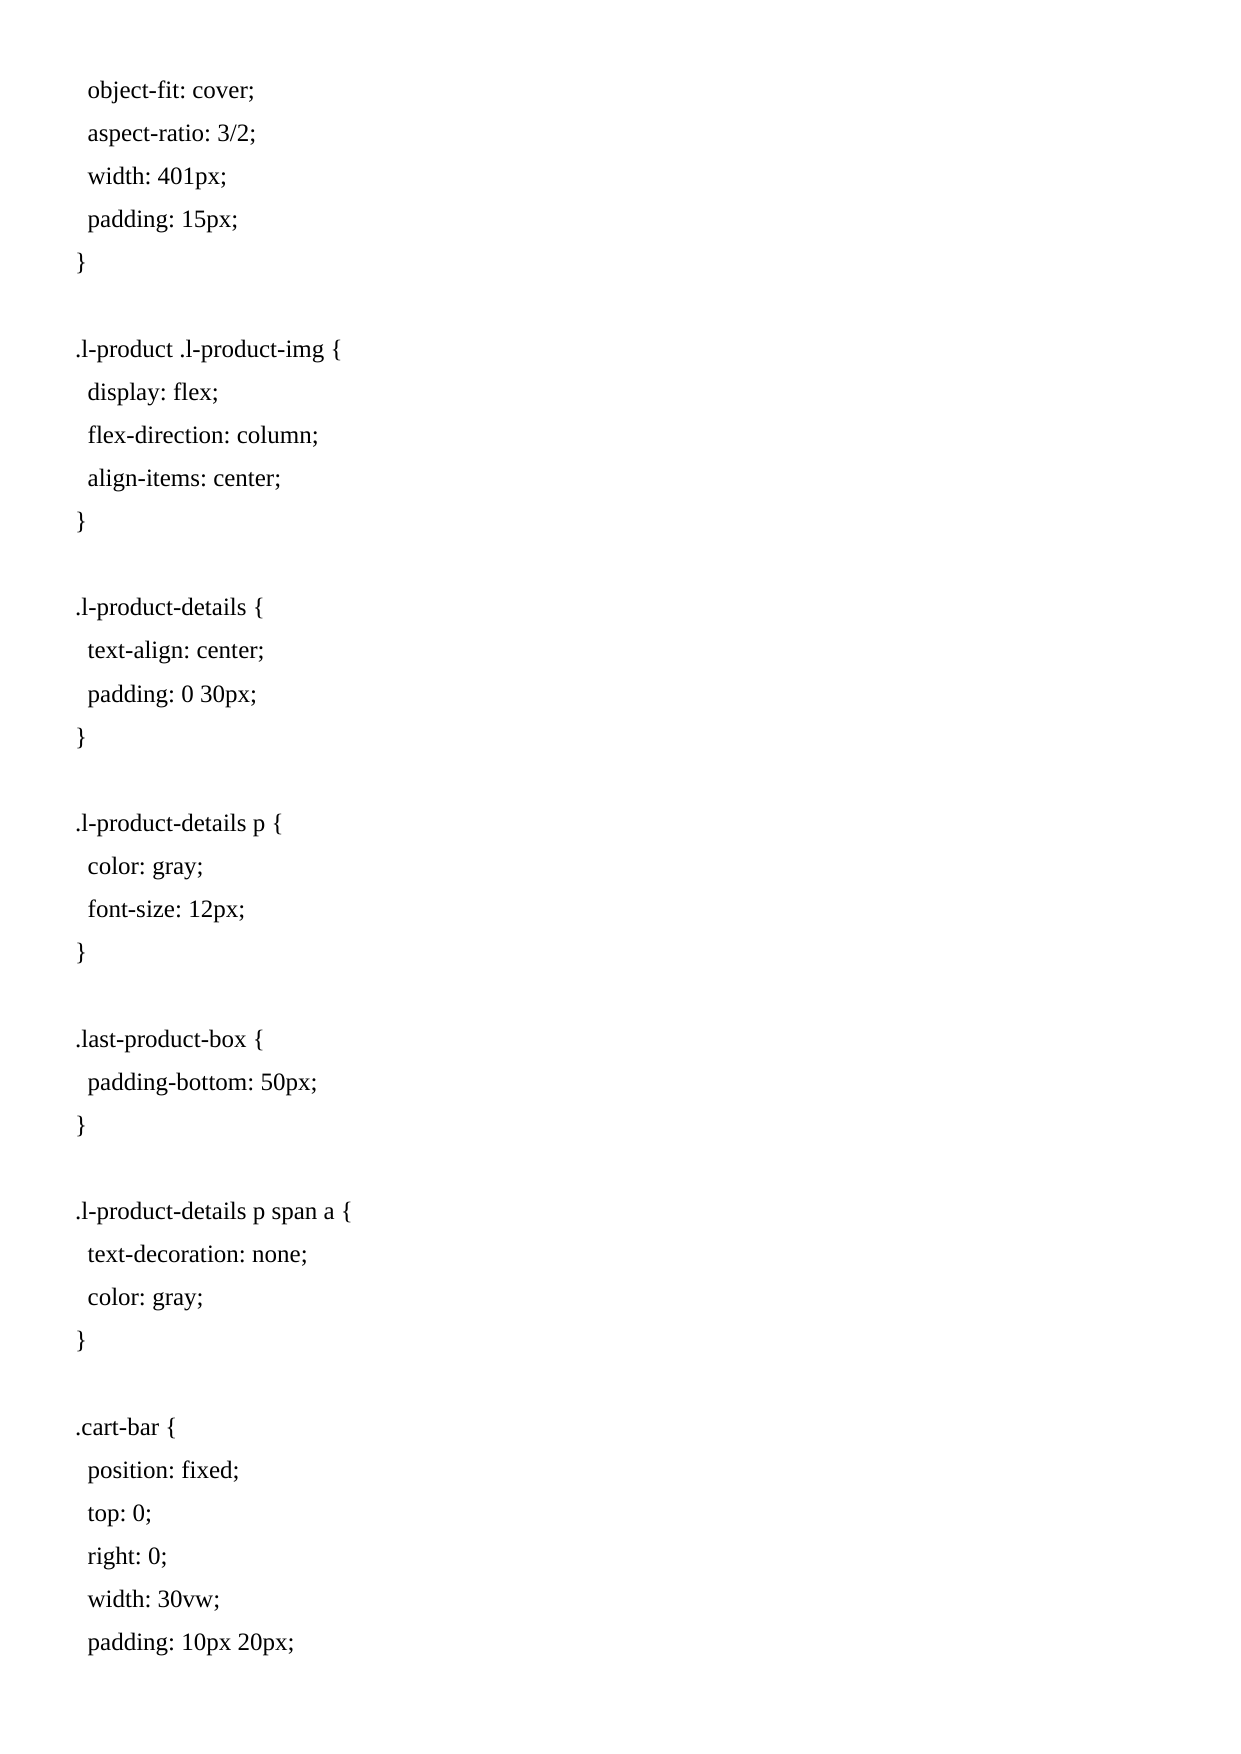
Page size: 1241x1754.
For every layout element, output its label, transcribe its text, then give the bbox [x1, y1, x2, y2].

text .cart-bar { [75, 1412, 1165, 1441]
text top: 0; [75, 1498, 1165, 1527]
text position: fixed; [75, 1455, 1165, 1484]
text padding-bottom: 50px; [75, 1067, 1165, 1096]
text object-fit: cover; [75, 75, 1165, 104]
text } [75, 1326, 1165, 1354]
text color: gray; [75, 1282, 1165, 1311]
text } [75, 506, 1165, 535]
text } [75, 247, 1165, 276]
text .last-product-box { [75, 1024, 1165, 1052]
text right: 0; [75, 1541, 1165, 1570]
text display: flex; [75, 377, 1165, 406]
text width: 401px; [75, 161, 1165, 190]
text padding: 15px; [75, 204, 1165, 233]
text } [75, 722, 1165, 751]
text padding: 10px 20px; [75, 1627, 1165, 1656]
text align-items: center; [75, 463, 1165, 492]
text .l-product .l-product-img { [75, 334, 1165, 362]
text .l-product-details { [75, 592, 1165, 621]
text color: gray; [75, 851, 1165, 880]
text text-align: center; [75, 636, 1165, 664]
text aspect-ratio: 3/2; [75, 118, 1165, 147]
text .l-product-details p span a { [75, 1196, 1165, 1225]
text font-size: 12px; [75, 894, 1165, 923]
text padding: 0 30px; [75, 679, 1165, 707]
text } [75, 1110, 1165, 1139]
text .l-product-details p { [75, 808, 1165, 837]
text } [75, 937, 1165, 966]
text width: 30vw; [75, 1584, 1165, 1613]
text flex-direction: column; [75, 420, 1165, 449]
text text-decoration: none; [75, 1239, 1165, 1268]
